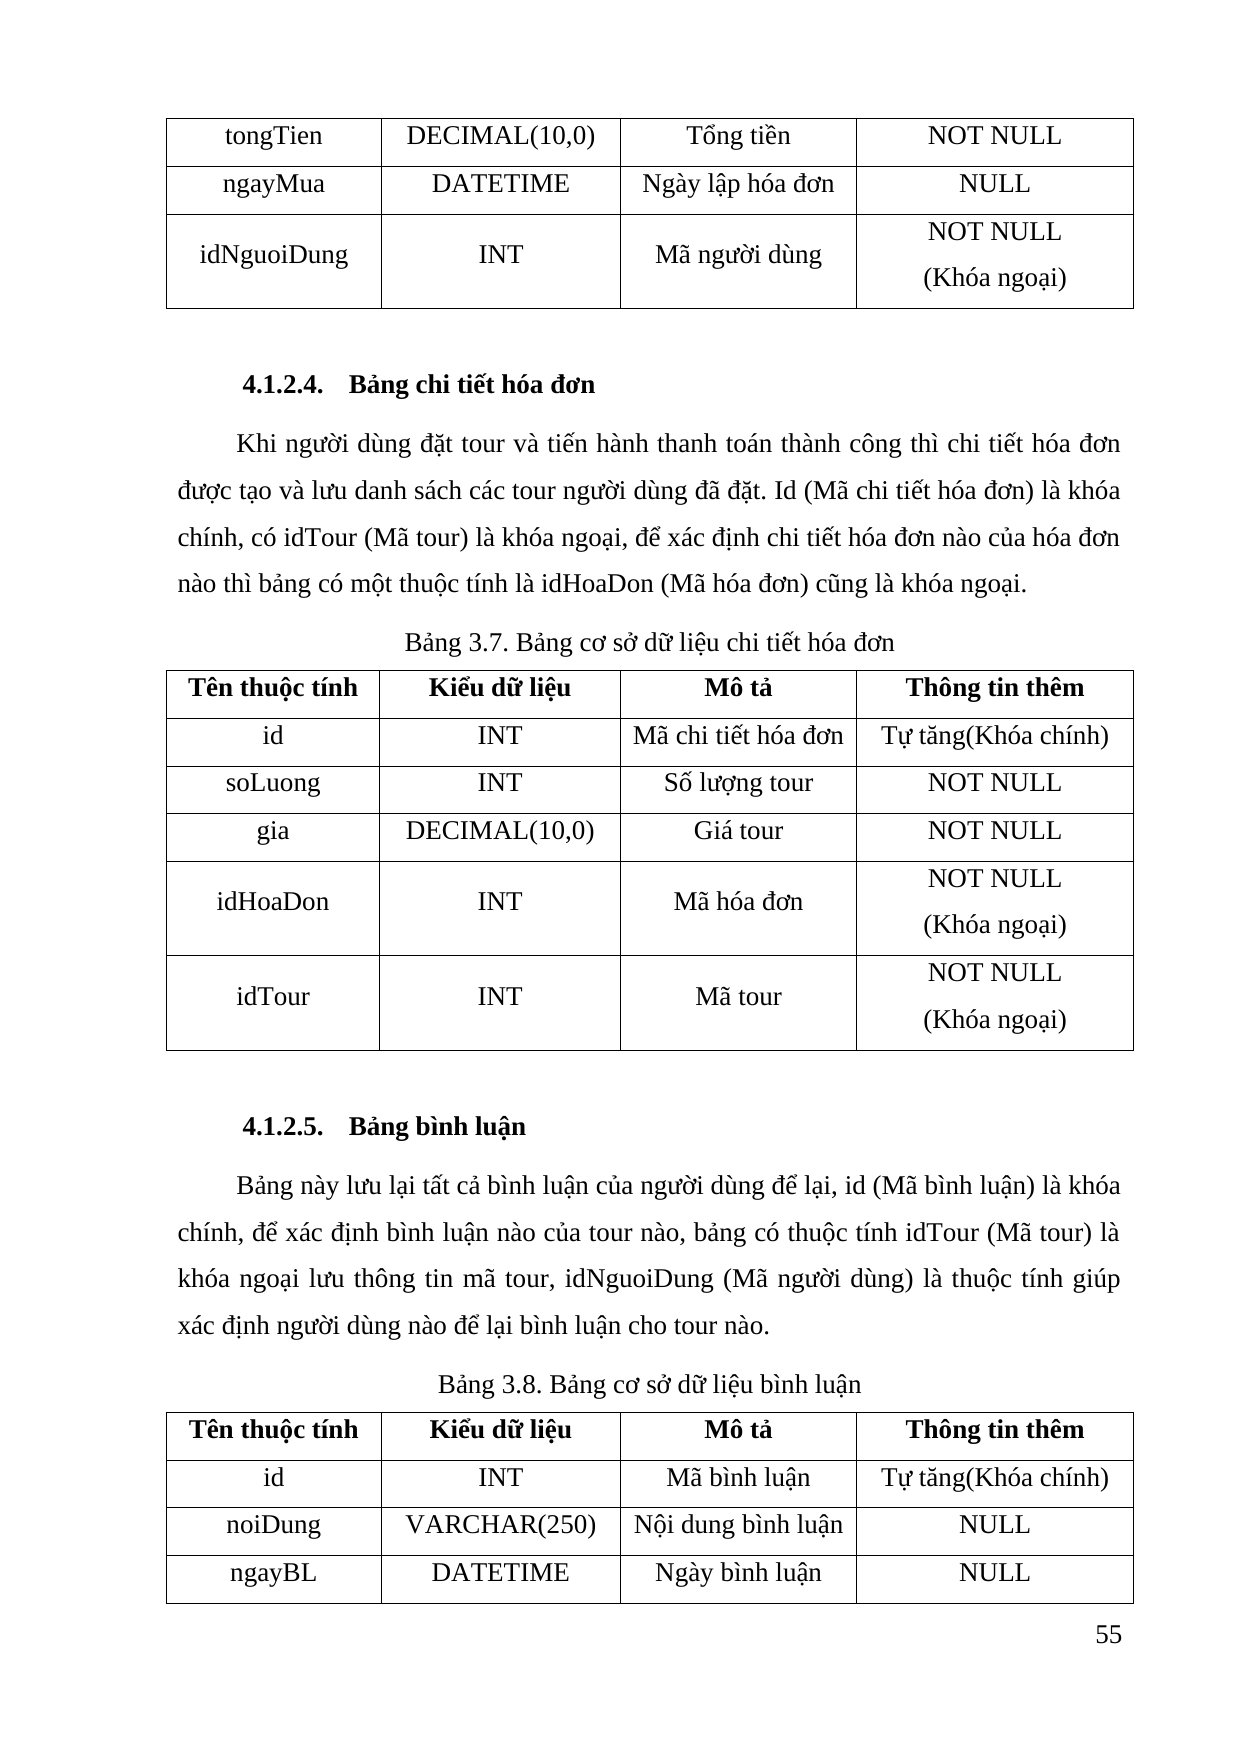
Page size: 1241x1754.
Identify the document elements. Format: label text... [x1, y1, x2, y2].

table_cell noiDung [167, 1508, 381, 1555]
table_cell NOT NULL (Khóa ngoại) [857, 862, 1133, 955]
table_cell ngayMua [167, 167, 381, 213]
text Bảng này lưu lại tất cả bình luận của người dùng để lại, id (Mã bình luận) là khóa chính, để xác định bình luận nào của tour nào, bảng có thuộc tính idTour (Mã tour) là khóa ngoại lưu thông tin mã tour, idNguoiDung (Mã người dùng) là thuộc tính giúp xác định người dùng nào để lại bình luận cho tour nào. [177, 1169, 1122, 1340]
table_cell INT [380, 956, 620, 1050]
table_cell NULL [857, 1508, 1133, 1555]
table_cell Mã người dùng [621, 215, 856, 308]
table_cell ngayBL [167, 1556, 381, 1603]
table_header Tên thuộc tính [167, 671, 379, 718]
table_cell id [167, 719, 379, 766]
table_cell NOT NULL (Khóa ngoại) [857, 215, 1133, 308]
table_cell Tự tăng(Khóa chính) [857, 1461, 1133, 1507]
table_cell Ngày bình luận [621, 1556, 856, 1603]
table_cell INT [380, 767, 620, 813]
table_cell INT [382, 1461, 620, 1507]
table_cell Ngày lập hóa đơn [621, 167, 856, 213]
table_cell NOT NULL (Khóa ngoại) [857, 956, 1133, 1050]
table_cell VARCHAR(250) [382, 1508, 620, 1555]
table_header Thông tin thêm [857, 671, 1133, 718]
table_cell INT [380, 719, 620, 766]
table_cell soLuong [167, 767, 379, 813]
table_cell tongTien [167, 119, 381, 166]
table_cell Giá tour [621, 814, 856, 861]
table_header Mô tả [621, 671, 856, 718]
table_cell Số lượng tour [621, 767, 856, 813]
table_cell Mã chi tiết hóa đơn [621, 719, 856, 766]
table_cell NOT NULL [857, 814, 1133, 861]
table_cell NOT NULL [857, 119, 1133, 166]
table_header Kiểu dữ liệu [382, 1413, 620, 1459]
table_cell Nội dung bình luận [621, 1508, 856, 1555]
table_cell Mã tour [621, 956, 856, 1050]
subtitle Bảng chi tiết hóa đơn [242, 368, 1122, 399]
table_cell Mã bình luận [621, 1461, 856, 1507]
table_cell idHoaDon [167, 862, 379, 955]
table_cell id [167, 1461, 381, 1507]
table_cell INT [382, 215, 620, 308]
table_header Mô tả [621, 1413, 856, 1459]
table_cell DATETIME [382, 167, 620, 213]
table_cell Mã hóa đơn [621, 862, 856, 955]
table_header Kiểu dữ liệu [380, 671, 620, 718]
text Khi người dùng đặt tour và tiến hành thanh toán thành công thì chi tiết hóa đơn được tạo và lưu danh sách các tour người dùng đã đặt. Id (Mã chi tiết hóa đơn) là khóa chính, có idTour (Mã tour) là khóa ngoại, để xác định chi tiết hóa đơn nào của hóa đơn nào thì bảng có một thuộc tính là idHoaDon (Mã hóa đơn) cũng là khóa ngoại. [177, 427, 1122, 598]
table_cell DECIMAL(10,0) [382, 119, 620, 166]
table_cell DECIMAL(10,0) [380, 814, 620, 861]
table_cell NOT NULL [857, 767, 1133, 813]
table_cell idTour [167, 956, 379, 1050]
table_cell gia [167, 814, 379, 861]
subtitle Bảng bình luận [242, 1110, 1122, 1141]
table_cell INT [380, 862, 620, 955]
table_header Thông tin thêm [857, 1413, 1133, 1459]
table_cell Tự tăng(Khóa chính) [857, 719, 1133, 766]
table_cell idNguoiDung [167, 215, 381, 308]
table_header Tên thuộc tính [167, 1413, 381, 1459]
table_cell NULL [857, 167, 1133, 213]
table_cell DATETIME [382, 1556, 620, 1603]
table_cell NULL [857, 1556, 1133, 1603]
table_cell Tổng tiền [621, 119, 856, 166]
